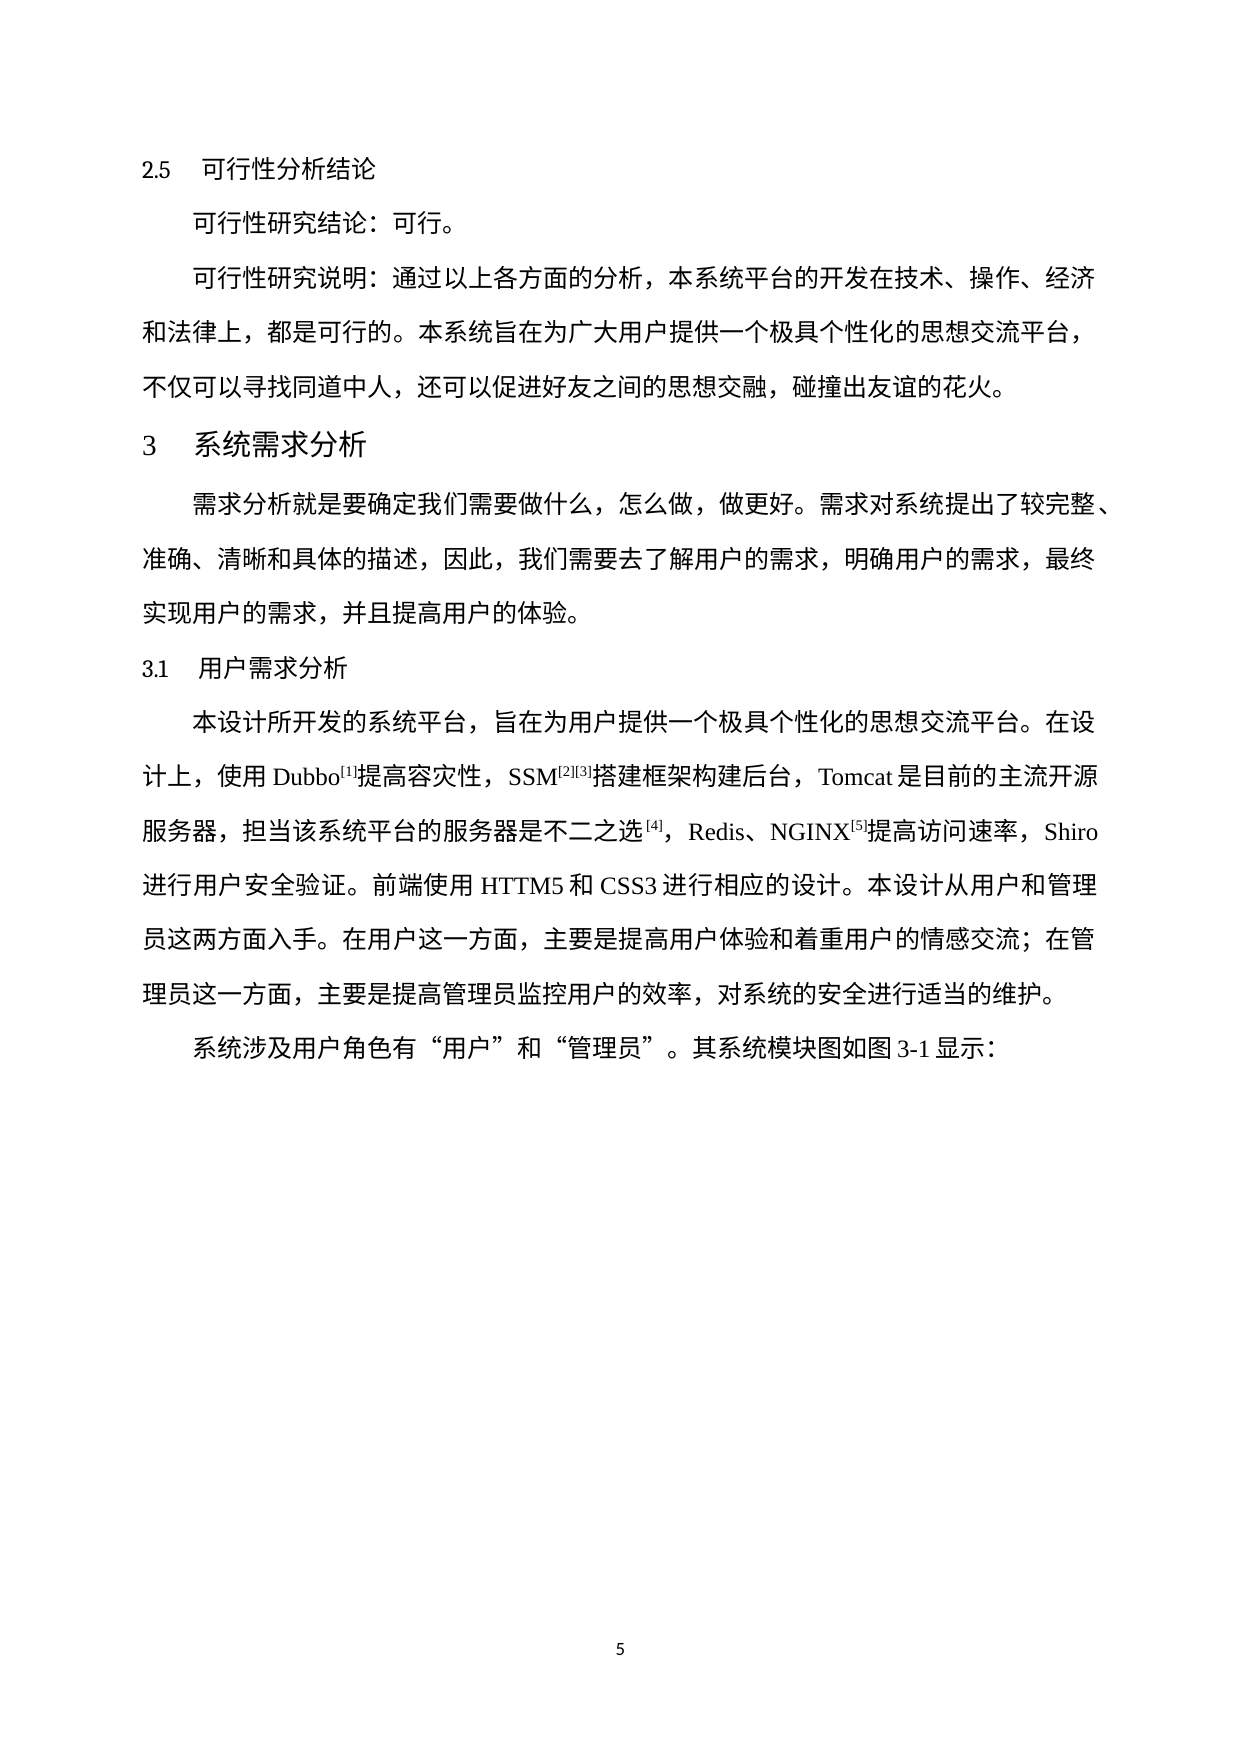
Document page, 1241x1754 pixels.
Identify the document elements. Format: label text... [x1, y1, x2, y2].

text 用户需求分析 [142, 648, 1098, 684]
text 可行性研究说明：通过以上各方面的分析，本系统平台的开发在技术、操作、经济和法律上，都是可行的。本系统旨在为广大用户提供一个极具个性化的思想交流平台，不仅可以寻找同道中人，还可以促进好友之间的思想交融，碰撞出友谊的花火。 [142, 258, 1098, 403]
subtitle 系统需求分析 [142, 421, 1098, 464]
text 需求分析就是要确定我们需要做什么，怎么做，做更好。需求对系统提出了较完整、准确、清晰和具体的描述，因此，我们需要去了解用户的需求，明确用户的需求，最终实现用户的需求，并且提高用户的体验。 [142, 485, 1098, 630]
text 本设计所开发的系统平台，旨在为用户提供一个极具个性化的思想交流平台。在设计上，使用Dubbo[1]提高容灾性，SSM[2][3]搭建框架构建后台，Tomcat是目前的主流开源服务器，担当该系统平台的服务器是不二之选[4]，Redis、NGINX[5]提高访问速率，Shiro进行用户安全验证。前端使用HTTM5和CSS3进行相应的设计。本设计从用户和管理员这两方面入手。在用户这一方面，主要是提高用户体验和着重用户的情感交流；在管理员这一方面，主要是提高管理员监控用户的效率，对系统的安全进行适当的维护。 [142, 702, 1098, 1011]
text 可行性研究结论：可行。 [142, 204, 1098, 240]
text 可行性分析结论 [142, 149, 1098, 186]
text 系统涉及用户角色有“用户”和“管理员”。其系统模块图如图3-1显示： [142, 1029, 1098, 1065]
